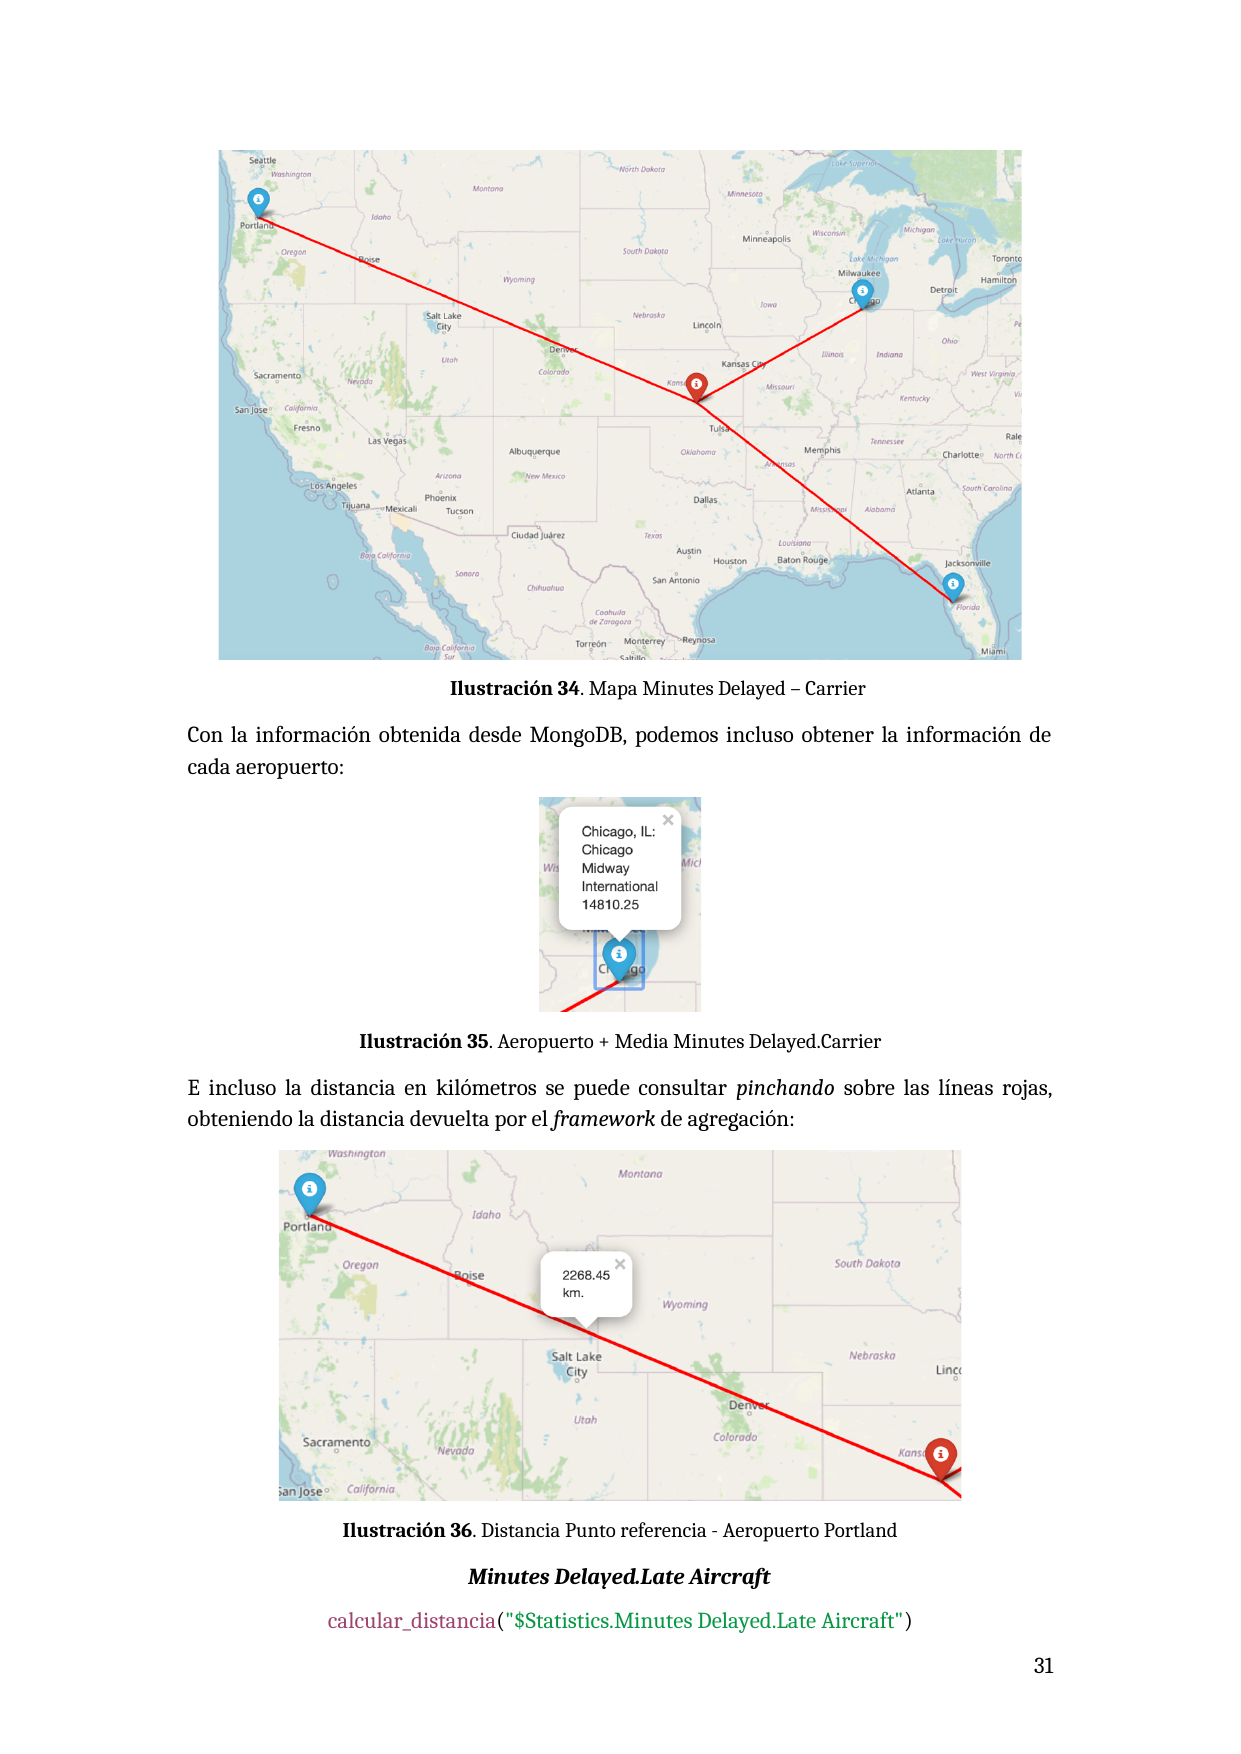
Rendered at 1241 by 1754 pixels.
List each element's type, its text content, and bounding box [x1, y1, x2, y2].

text calcular_distancia("$Statistics.Minutes Delayed.Late Aircraft") [187, 1607, 1053, 1634]
picture [539, 797, 702, 1012]
text E incluso la distancia en kilómetros se puede consultar pinchando sobre las líneas rojas, obteniendo la distancia devuelta por el framework de agregación: [187, 1074, 1053, 1132]
picture [278, 1150, 962, 1501]
picture [218, 150, 1022, 660]
text Minutes Delayed.Late Aircraft [187, 1563, 1053, 1590]
text Con la información obtenida desde MongoDB, podemos incluso obtener la información de cada aeropuerto: [187, 722, 1053, 780]
